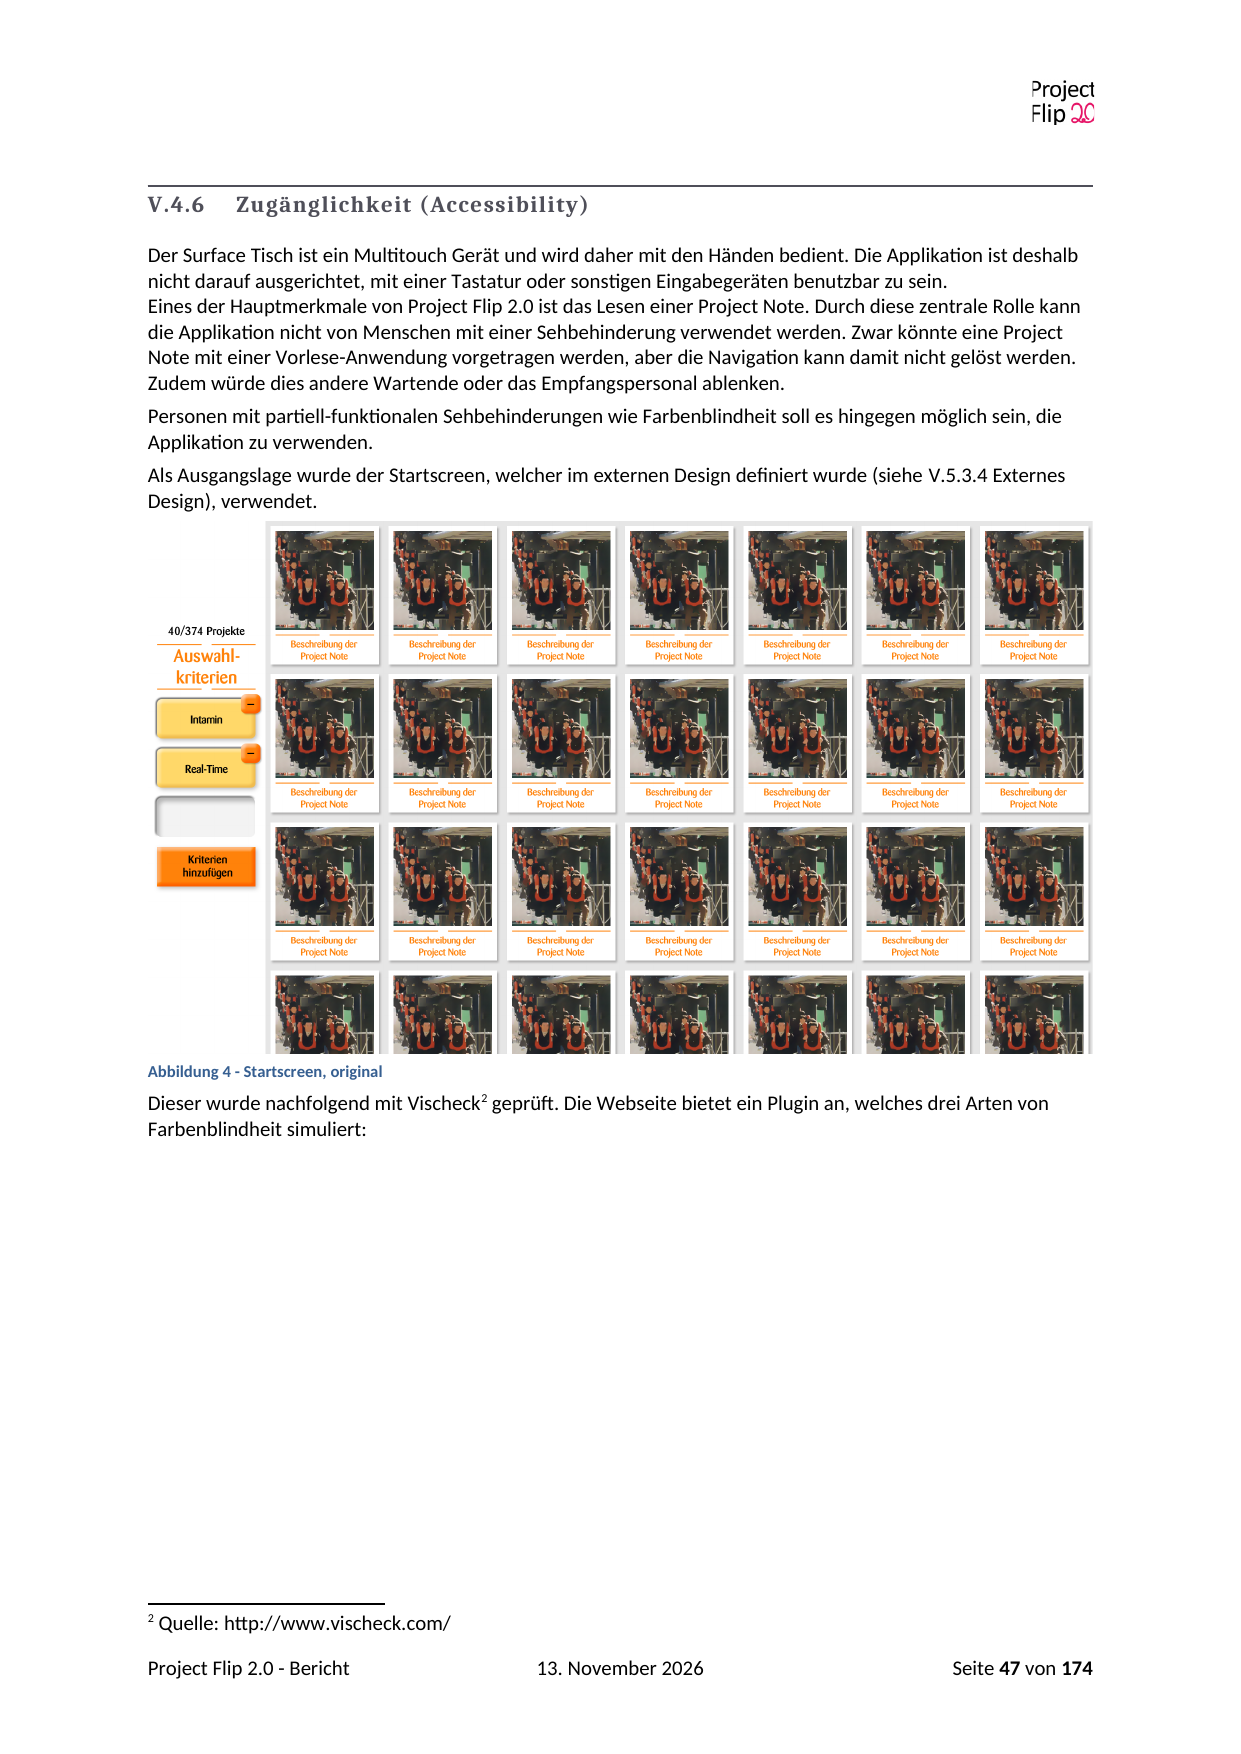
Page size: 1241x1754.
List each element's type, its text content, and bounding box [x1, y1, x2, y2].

text Der Surface Tisch ist ein Multitouch Gerät und wird daher mit den Händen bedient. Die Applikation ist deshalb nicht darauf ausgerichtet, mit einer Tastatur oder sonstigen Eingabegeräten benutzbar zu sein. Eines der Hauptmerkmale von Project Flip 2.0 ist das Lesen einer Project Note. Durch diese zentrale Rolle kann die Applikation nicht von Menschen mit einer Sehbehinderung verwendet werden. Zwar könnte eine Project Note mit einer Vorlese-Anwendung vorgetragen werden, aber die Navigation kann damit nicht gelöst werden. Zudem würde dies andere Wartende oder das Empfangspersonal ablenken. [148, 243, 1093, 395]
text Als Ausgangslage wurde der Startscreen, welcher im externen Design definiert wurde (siehe V.5.3.4 Externes Design), verwendet. [148, 463, 1093, 513]
picture [1081, 79, 1097, 124]
text Personen mit partiell-funktionalen Sehbehinderungen wie Farbenblindheit soll es hingegen möglich sein, die Applikation zu verwenden. [148, 403, 1093, 454]
text Abbildung 4 - Startscreen, original [148, 1062, 1093, 1082]
subtitle Zugänglichkeit (Accessibility) [148, 187, 1093, 218]
text Dieser wurde nachfolgend mit Vischeck geprüft. Die Webseite bietet ein Plugin an, welches drei Arten von Farbenblindheit simuliert: [148, 1090, 1093, 1141]
picture [147, 521, 1093, 1054]
